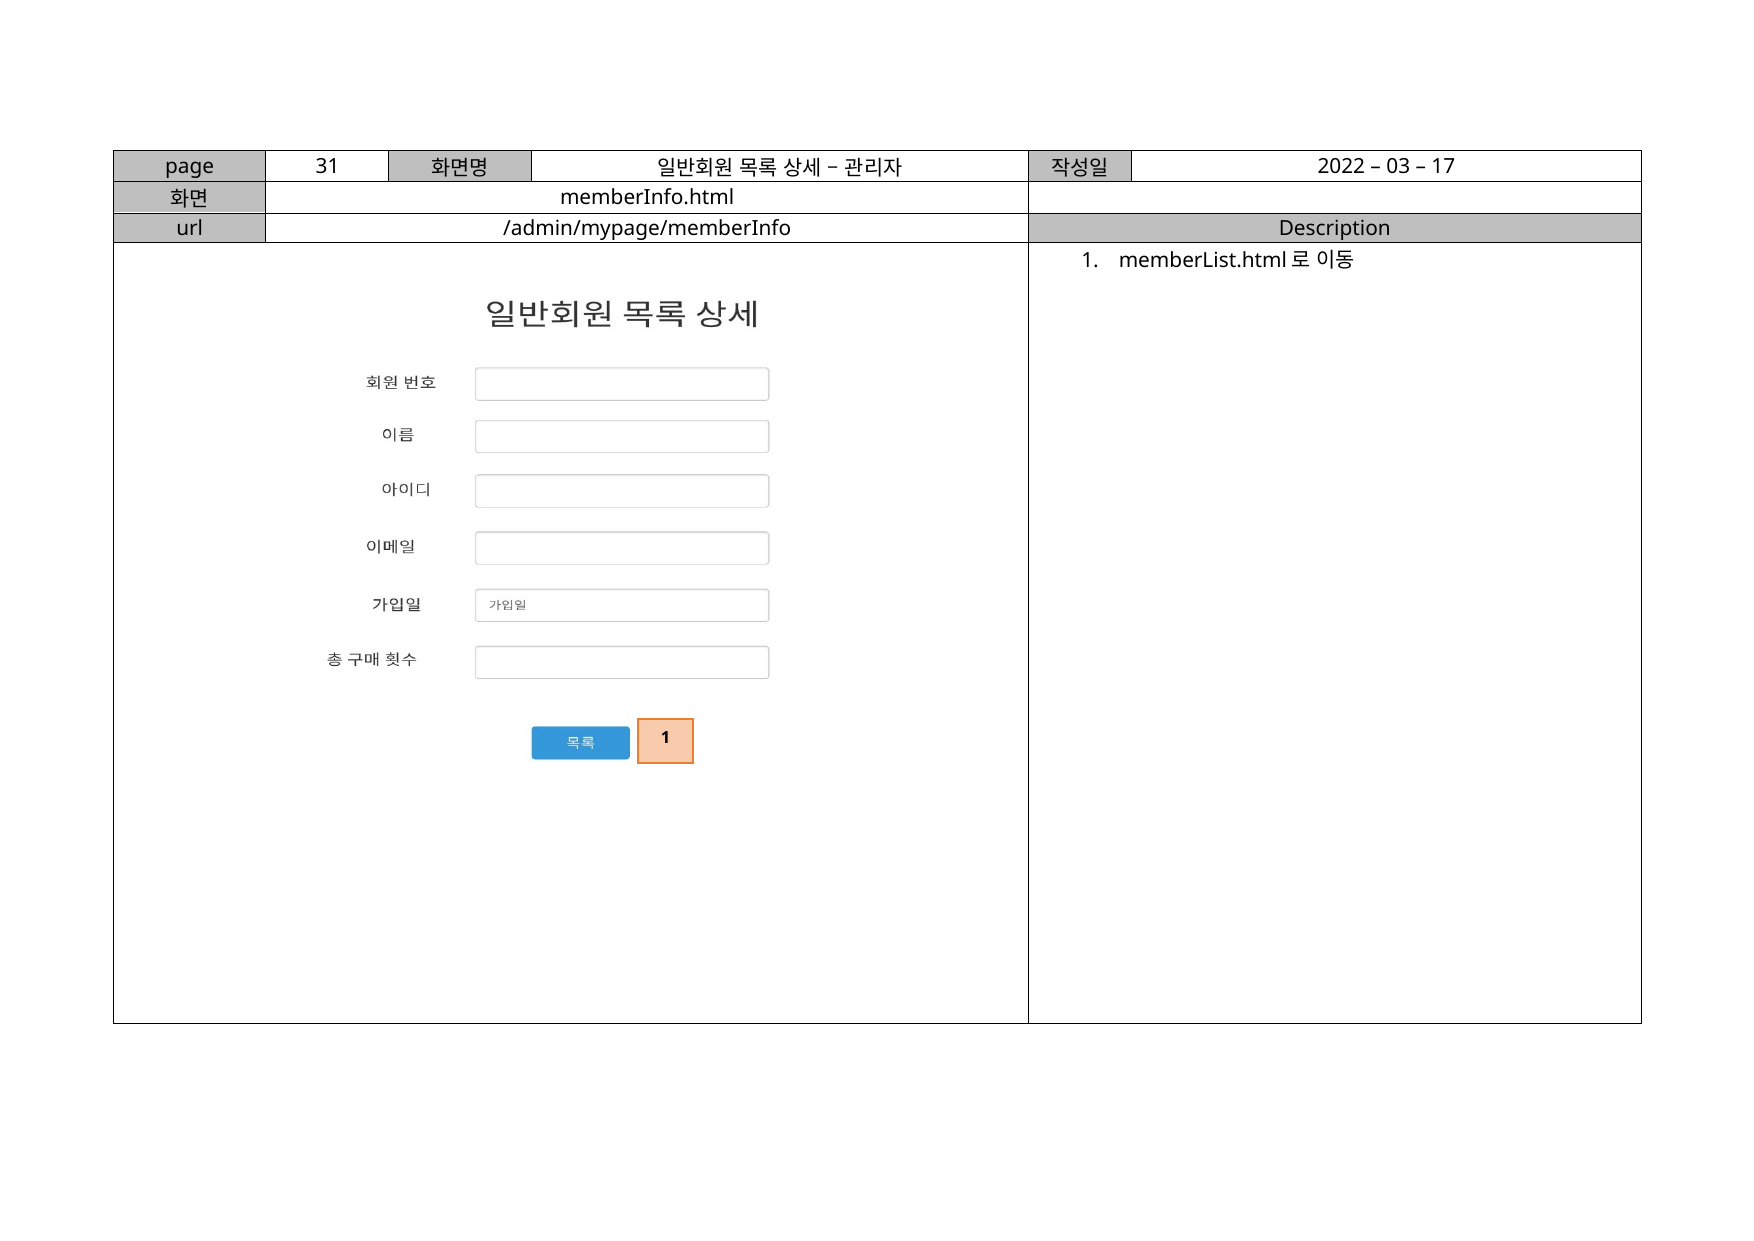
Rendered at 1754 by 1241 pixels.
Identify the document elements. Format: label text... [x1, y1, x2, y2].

table_cell /admin/mypage/memberInfo [266, 214, 1028, 242]
table_header 2022 – 03 – 17 [1132, 151, 1641, 181]
table_cell url [114, 214, 265, 242]
table_cell [1029, 182, 1641, 212]
table_header 일반회원 목록 상세 – 관리자 [532, 151, 1028, 181]
table_cell 화면 [114, 182, 265, 212]
table_cell Description [1029, 214, 1641, 242]
table_cell [114, 243, 1028, 1023]
table_cell memberInfo.html [266, 182, 1028, 212]
table_header 31 [266, 151, 388, 181]
table_header page [114, 151, 265, 181]
table_header 작성일 [1029, 151, 1131, 181]
table_header 화면명 [389, 151, 531, 181]
picture [124, 243, 1013, 1011]
table_cell memberList.html로 이동 [1029, 243, 1641, 1023]
